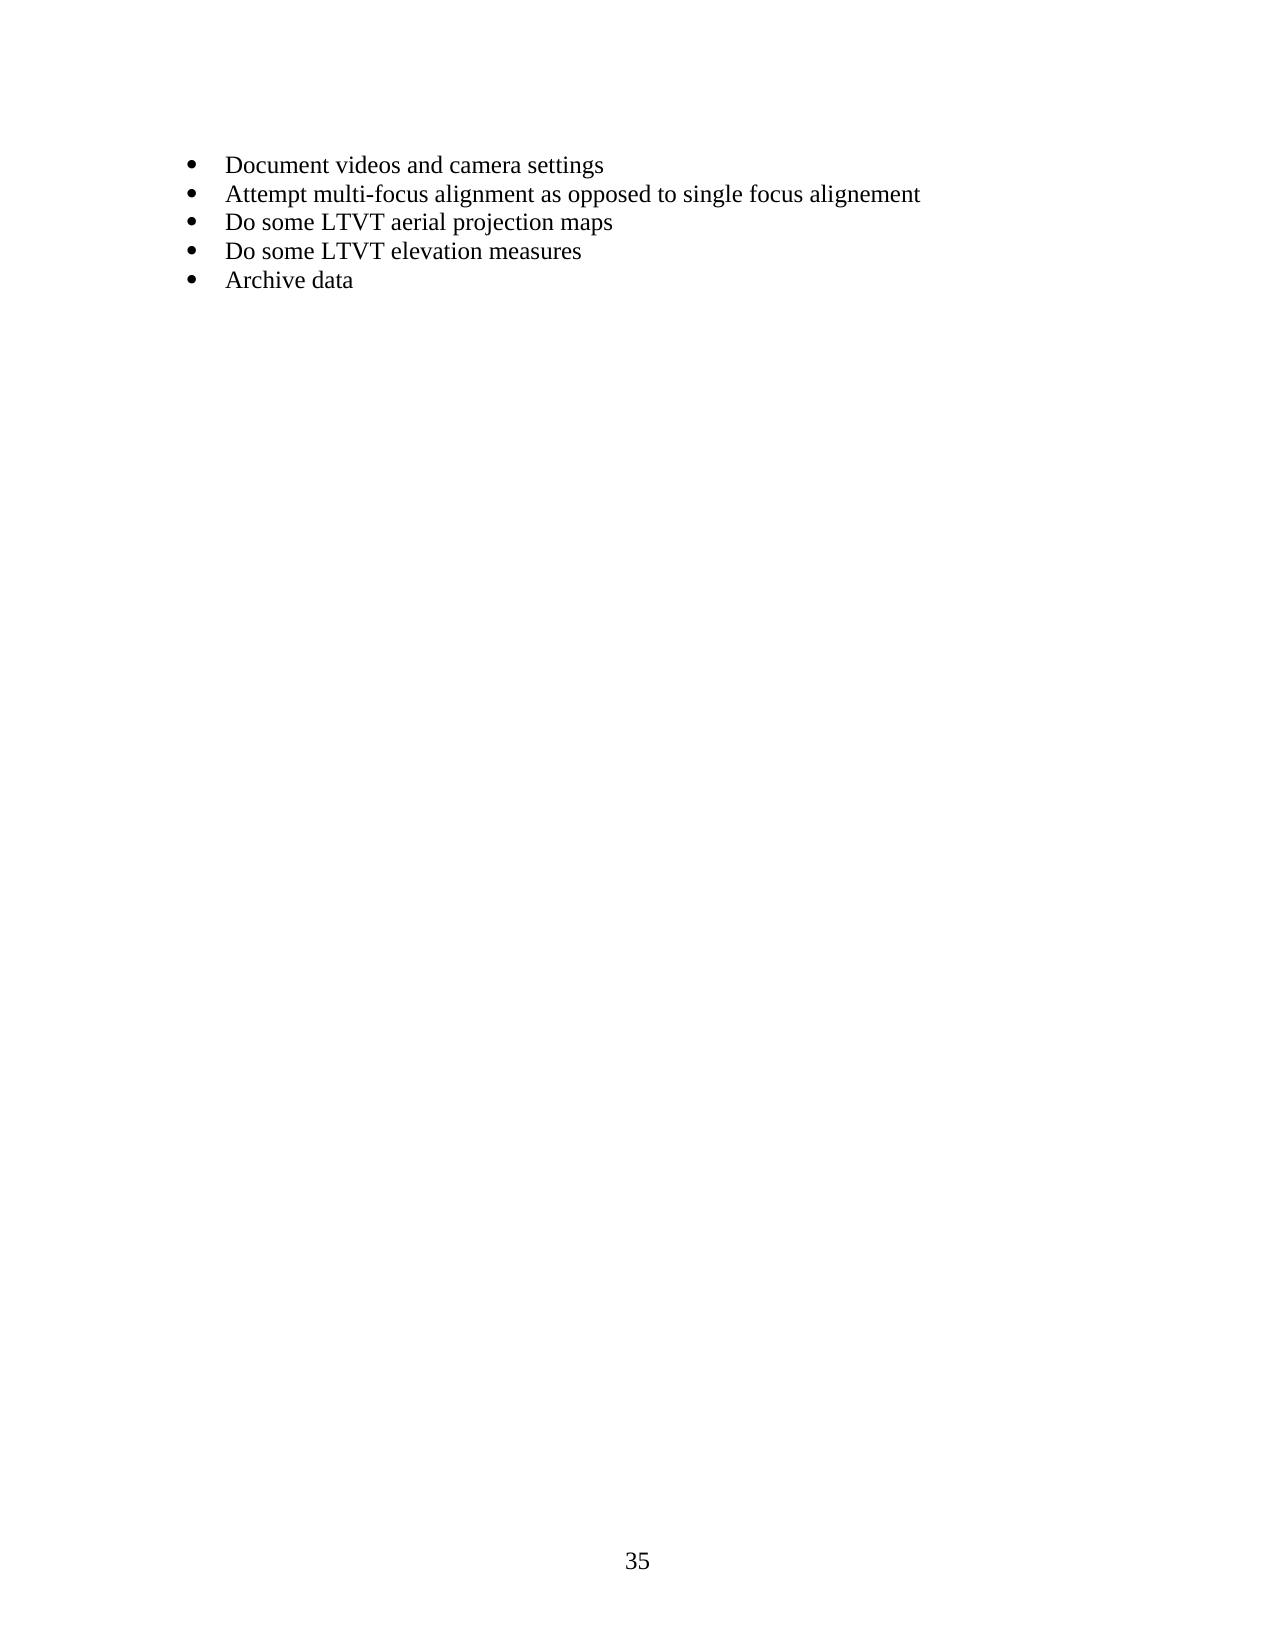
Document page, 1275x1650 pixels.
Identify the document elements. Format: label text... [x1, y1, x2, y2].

list Attempt multi-focus alignment as opposed to single focus alignement [187, 179, 1125, 207]
list Do some LTVT elevation measures [187, 236, 1125, 265]
list Archive data [187, 265, 1125, 294]
list Do some LTVT aerial projection maps [187, 207, 1125, 236]
list Document videos and camera settings [187, 150, 1125, 179]
